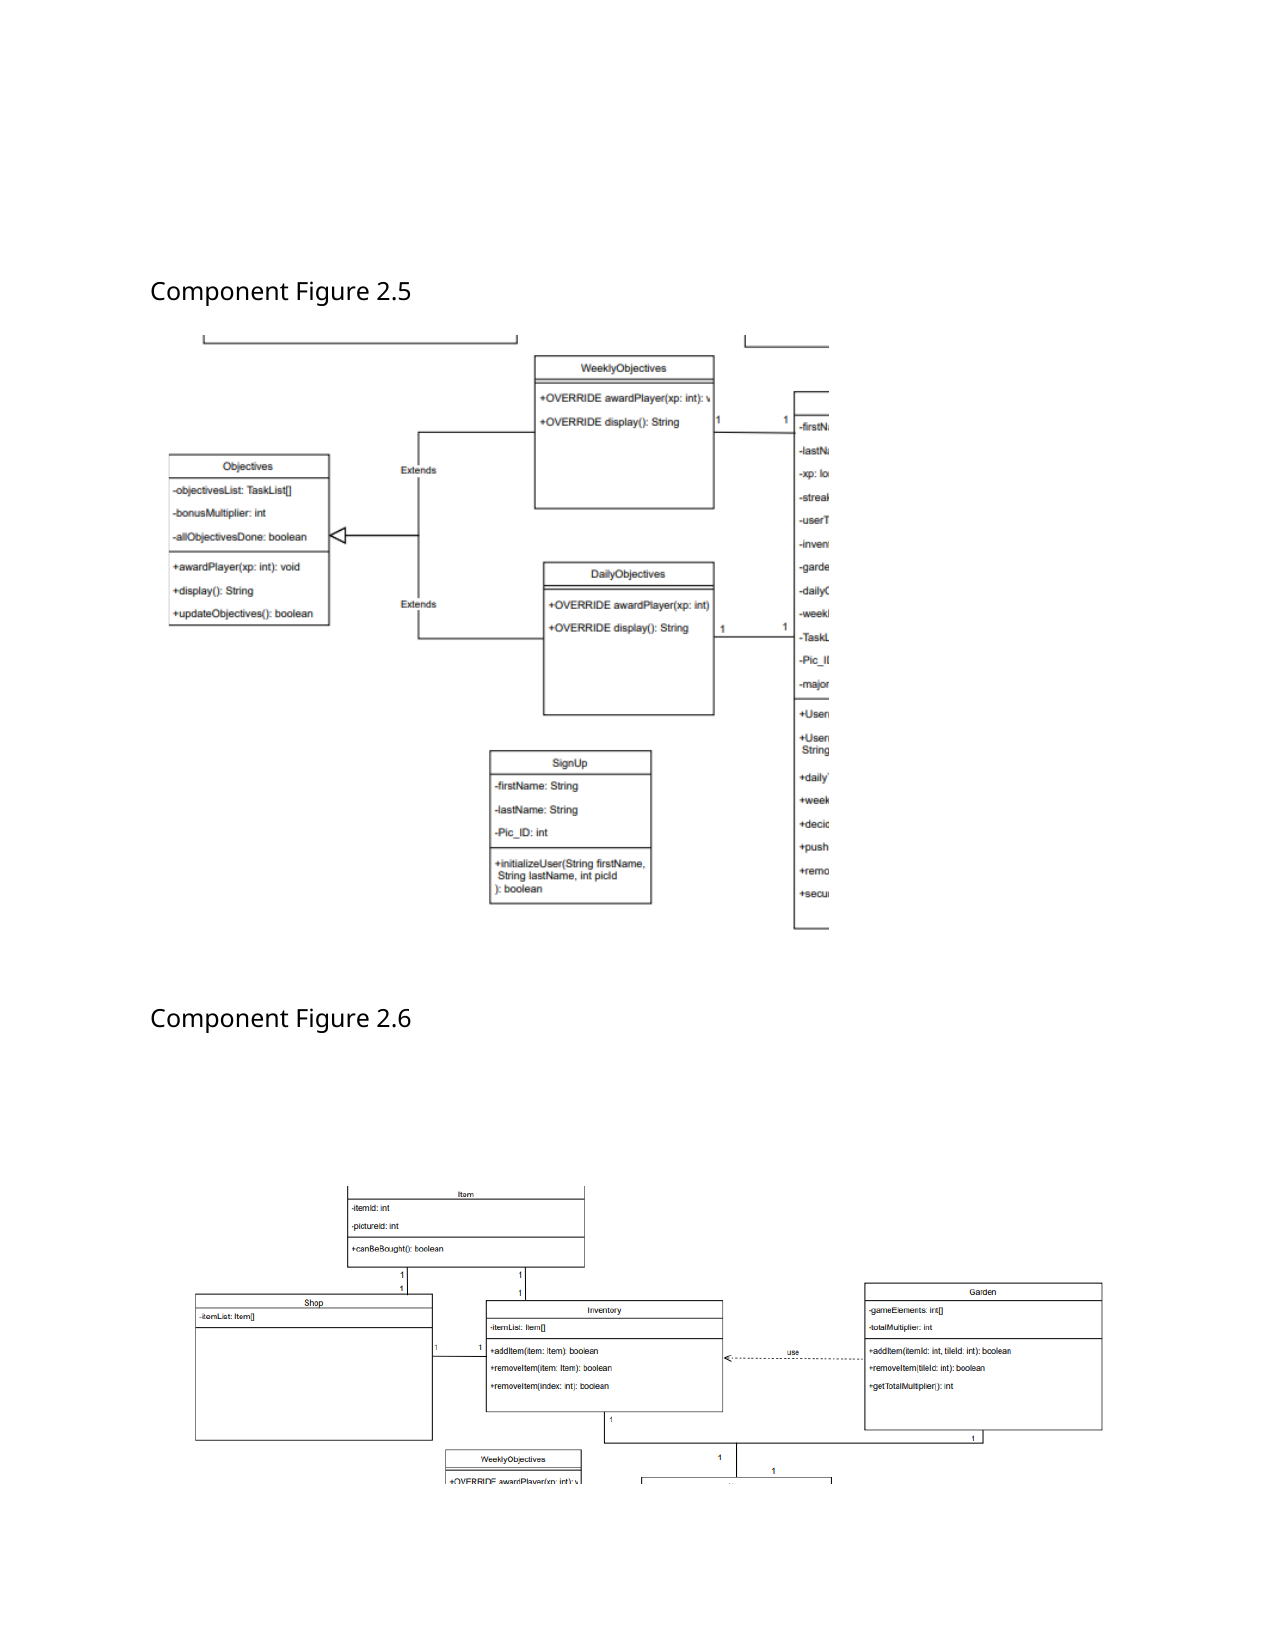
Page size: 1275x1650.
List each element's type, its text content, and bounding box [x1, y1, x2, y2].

text Component Figure 2.5 [150, 273, 1125, 308]
text Component Figure 2.6 [150, 1000, 1125, 1034]
